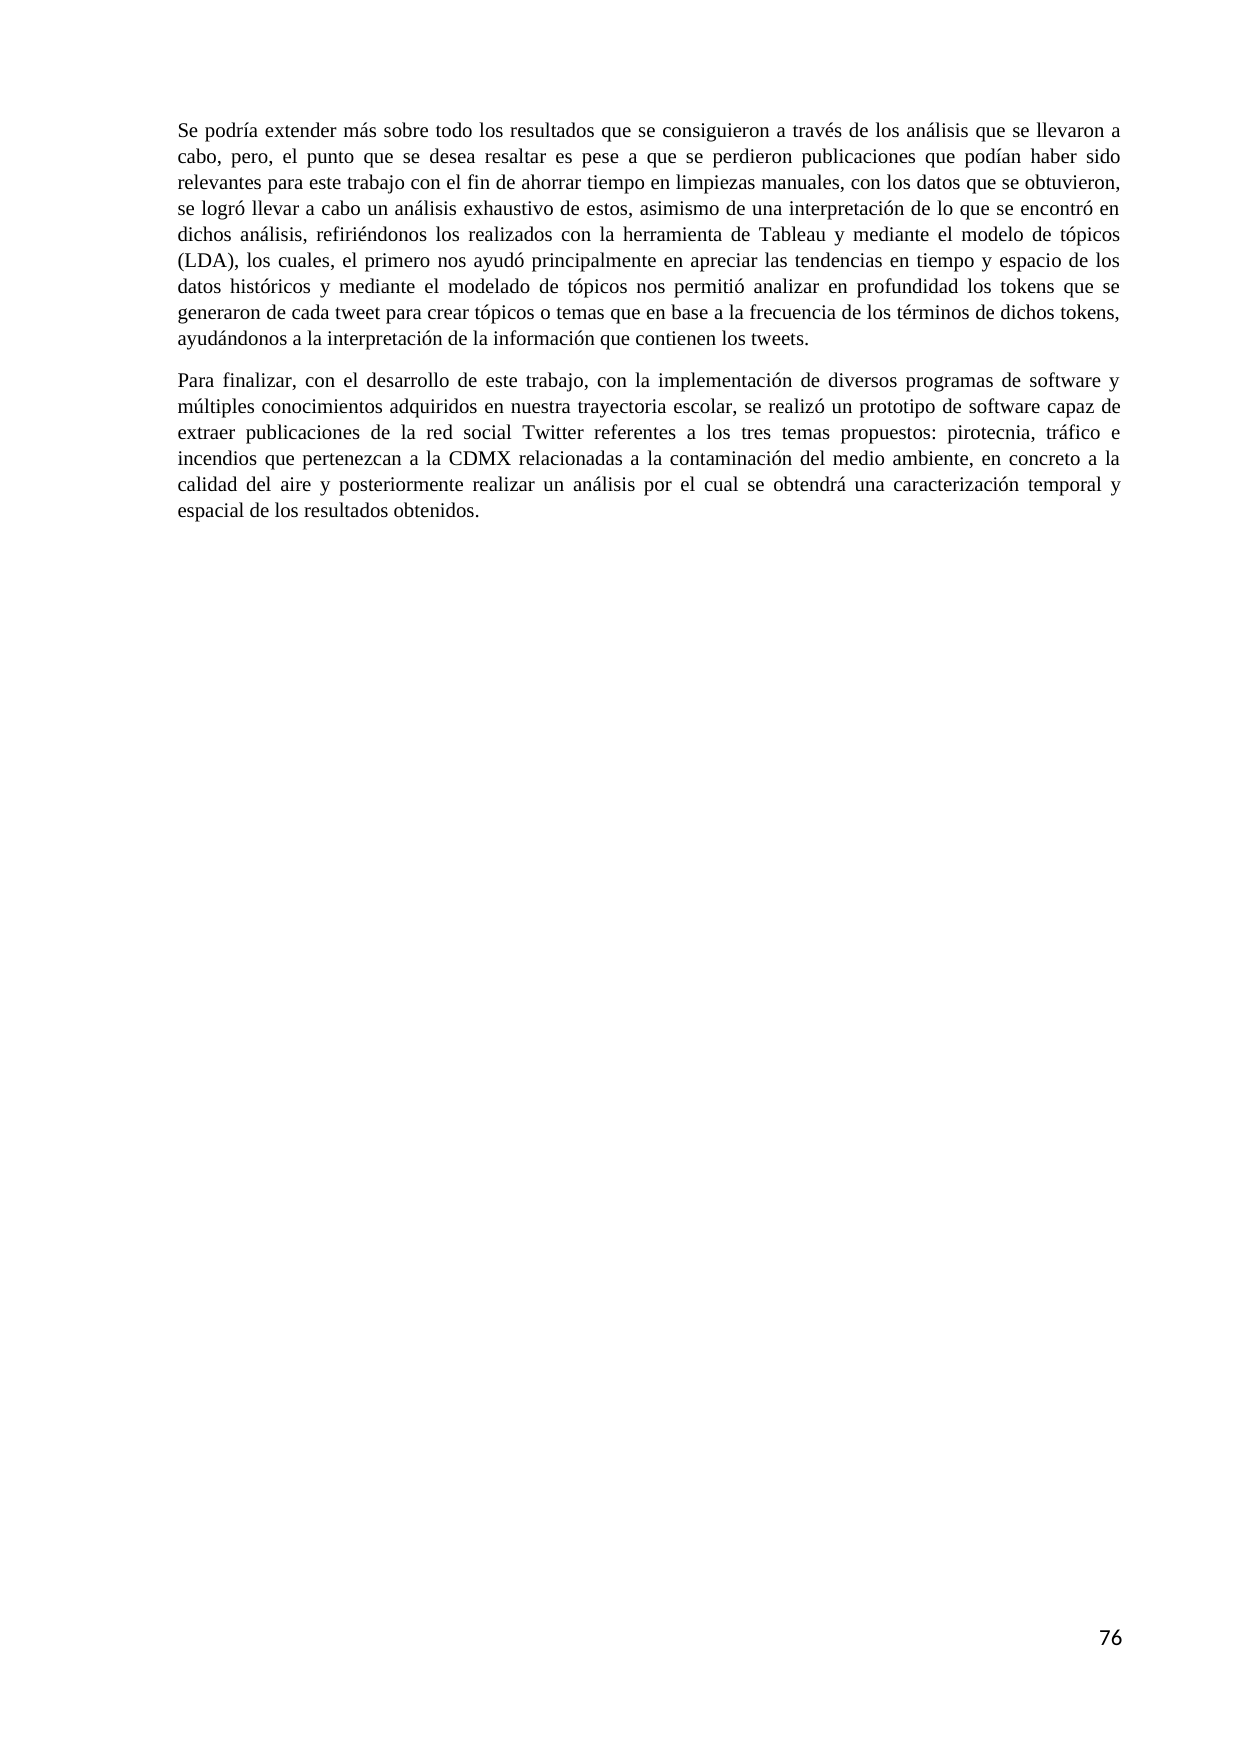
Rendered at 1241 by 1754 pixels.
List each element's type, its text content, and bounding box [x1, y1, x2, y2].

text Para finalizar, con el desarrollo de este trabajo, con la implementación de diversos programas de software y múltiples conocimientos adquiridos en nuestra trayectoria escolar, se realizó un prototipo de software capaz de extraer publicaciones de la red social Twitter referentes a los tres temas propuestos: pirotecnia, tráfico e incendios que pertenezcan a la CDMX relacionadas a la contaminación del medio ambiente, en concreto a la calidad del aire y posteriormente realizar un análisis por el cual se obtendrá una caracterización temporal y espacial de los resultados obtenidos. [177, 368, 1122, 522]
text Se podría extender más sobre todo los resultados que se consiguieron a través de los análisis que se llevaron a cabo, pero, el punto que se desea resaltar es pese a que se perdieron publicaciones que podían haber sido relevantes para este trabajo con el fin de ahorrar tiempo en limpiezas manuales, con los datos que se obtuvieron, se logró llevar a cabo un análisis exhaustivo de estos, asimismo de una interpretación de lo que se encontró en dichos análisis, refiriéndonos los realizados con la herramienta de Tableau y mediante el modelo de tópicos (LDA), los cuales, el primero nos ayudó principalmente en apreciar las tendencias en tiempo y espacio de los datos históricos y mediante el modelado de tópicos nos permitió analizar en profundidad los tokens que se generaron de cada tweet para crear tópicos o temas que en base a la frecuencia de los términos de dichos tokens, ayudándonos a la interpretación de la información que contienen los tweets. [177, 118, 1122, 350]
